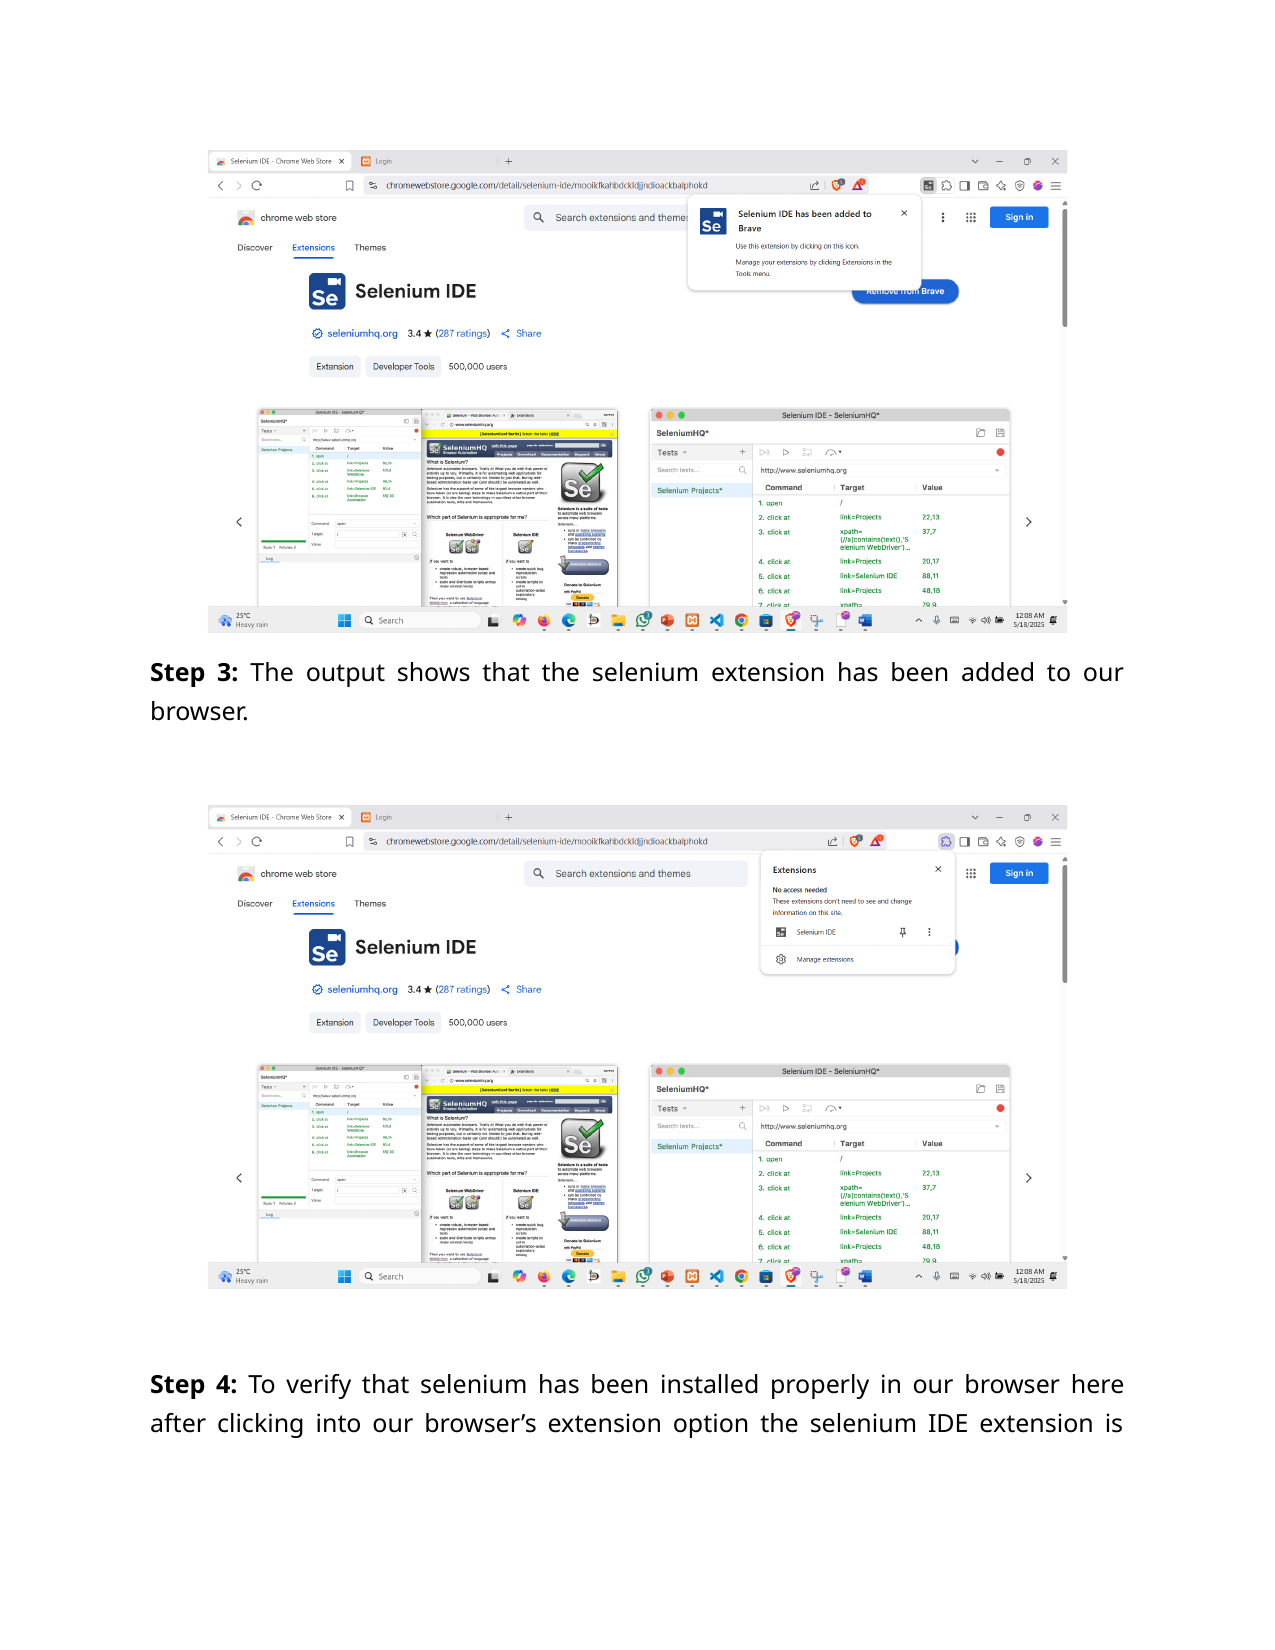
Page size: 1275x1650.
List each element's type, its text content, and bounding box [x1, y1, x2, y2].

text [150, 1366, 1125, 1439]
picture [207, 805, 1068, 1289]
text Step 3: The output shows that the selenium extension has been added to our browser. [150, 655, 1125, 728]
picture [207, 150, 1068, 633]
